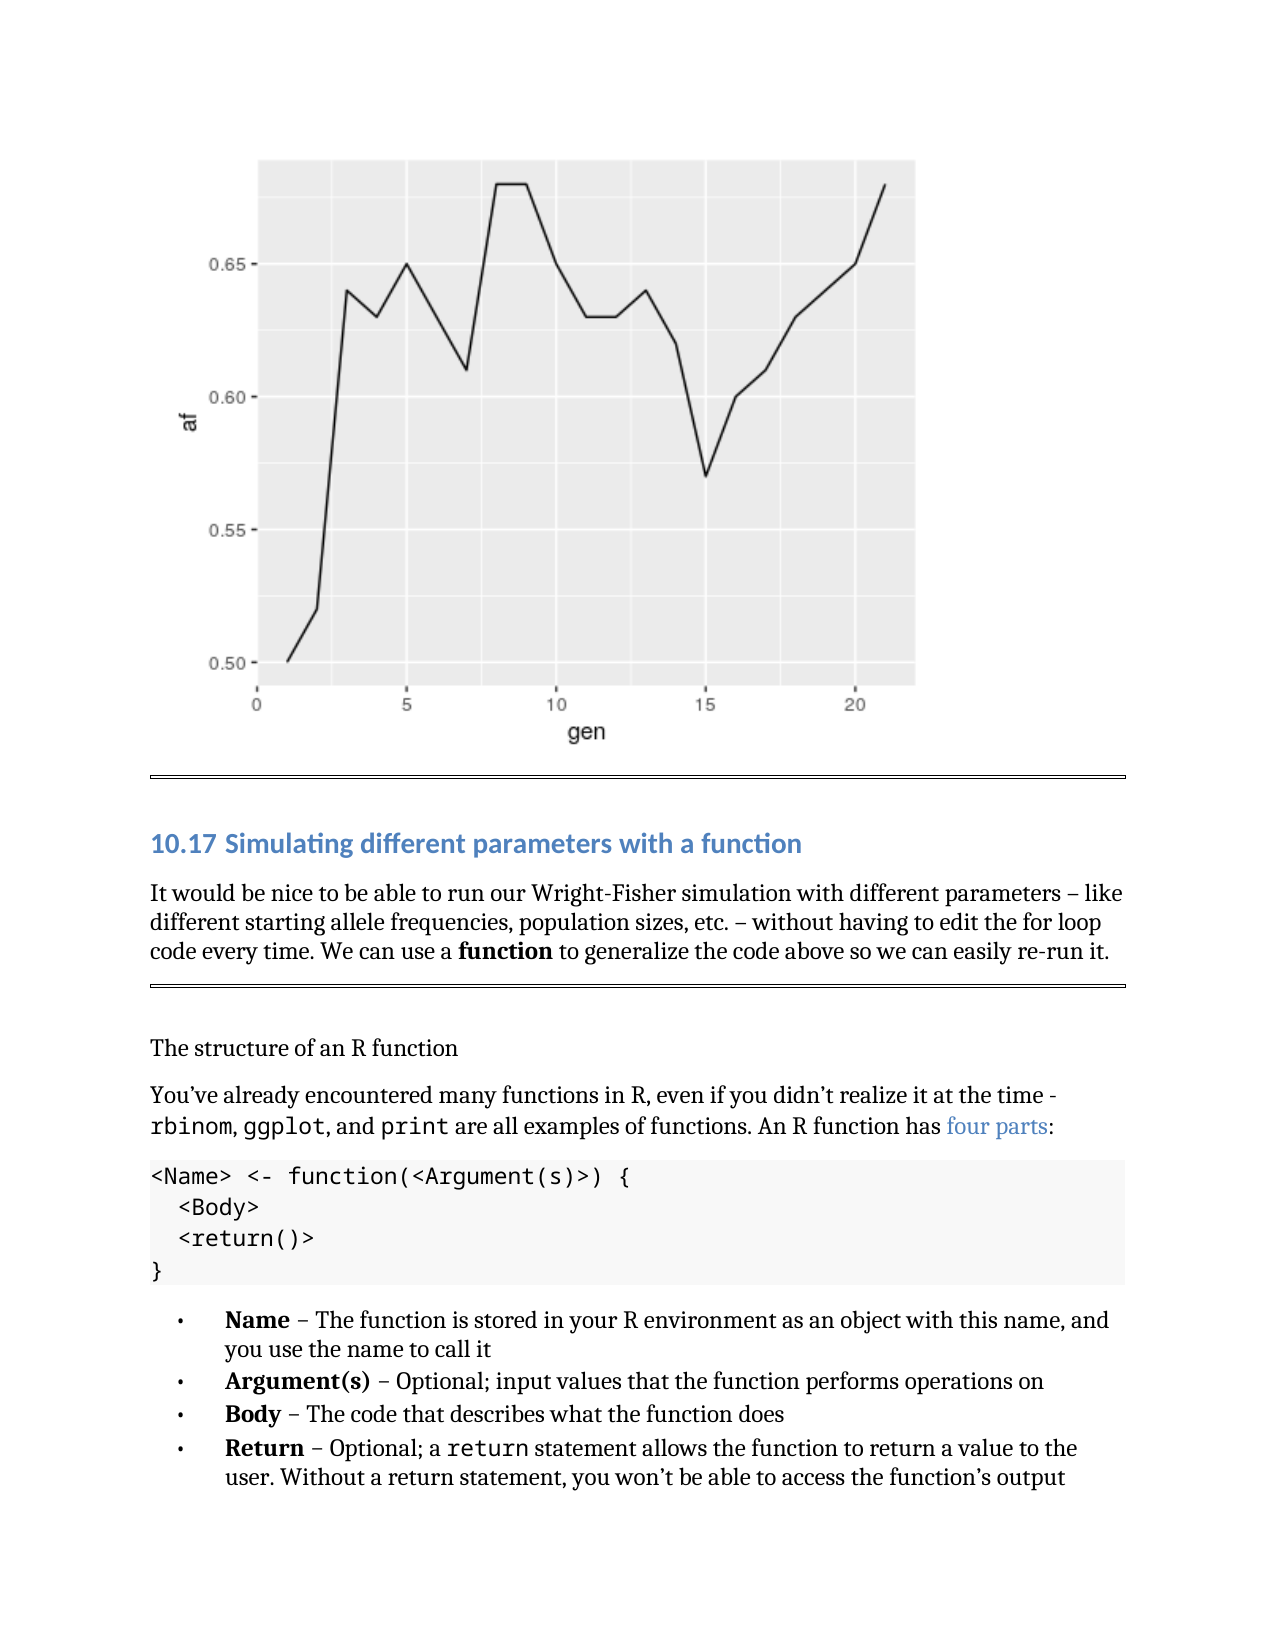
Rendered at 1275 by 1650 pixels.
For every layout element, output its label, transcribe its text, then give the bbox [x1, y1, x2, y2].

text You’ve already encountered many functions in R, even if you didn’t realize it at the time - rbinom, ggplot, and print are all examples of functions. An R function has four parts: [150, 1081, 1125, 1141]
picture [168, 150, 927, 757]
text The structure of an R function [150, 1034, 1125, 1062]
text <Name> <- function(<Argument(s)>) { <Body> <return()> } [150, 1160, 1125, 1285]
list Body − The code that describes what the function does [175, 1399, 1125, 1428]
text It would be nice to be able to run our Wright-Fisher simulation with different parameters – like different starting allele frequencies, population sizes, etc. – without having to edit the for loop code every time. We can use a function to generalize the code above so we can easily re-run it. [150, 879, 1125, 965]
list Return − Optional; a return statement allows the function to return a value to the user. Without a return statement, you won’t be able to access the function’s output [175, 1432, 1125, 1492]
list Name − The function is stored in your R environment as an object with this name, and you use the name to call it [175, 1306, 1125, 1363]
list Argument(s) − Optional; input values that the function performs operations on [175, 1367, 1125, 1396]
subtitle 10.17 Simulating different parameters with a function [150, 825, 1125, 860]
